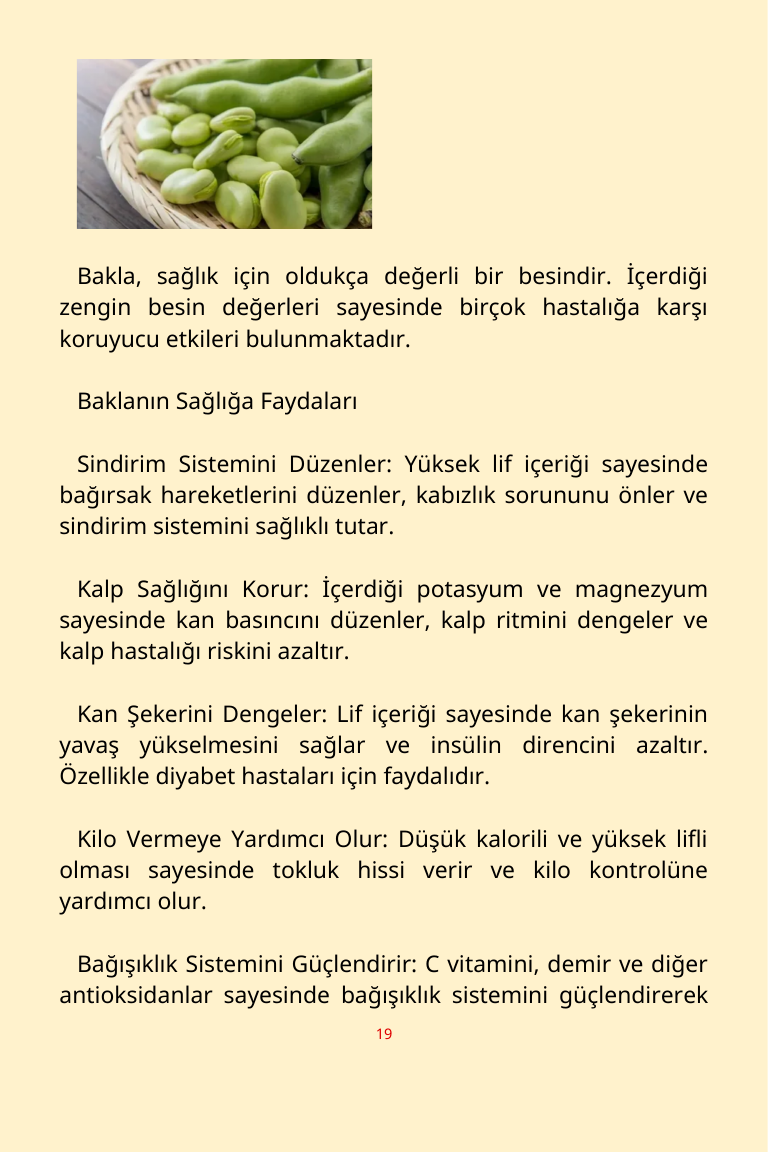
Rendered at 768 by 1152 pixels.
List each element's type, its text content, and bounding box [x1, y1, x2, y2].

text Baklanın Sağlığa Faydaları [59, 385, 709, 416]
text Kalp Sağlığını Korur: İçerdiği potasyum ve magnezyum sayesinde kan basıncını düzenler, kalp ritmini dengeler ve kalp hastalığı riskini azaltır. [59, 573, 709, 666]
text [59, 948, 709, 1010]
text Kilo Vermeye Yardımcı Olur: Düşük kalorili ve yüksek lifli olması sayesinde tokluk hissi verir ve kilo kontrolüne yardımcı olur. [59, 823, 709, 916]
picture [76, 59, 373, 229]
text Bakla, sağlık için oldukça değerli bir besindir. İçerdiği zengin besin değerleri sayesinde birçok hastalığa karşı koruyucu etkileri bulunmaktadır. [59, 260, 709, 354]
text Sindirim Sistemini Düzenler: Yüksek lif içeriği sayesinde bağırsak hareketlerini düzenler, kabızlık sorununu önler ve sindirim sistemini sağlıklı tutar. [59, 448, 709, 541]
text Kan Şekerini Dengeler: Lif içeriği sayesinde kan şekerinin yavaş yükselmesini sağlar ve insülin direncini azaltır. Özellikle diyabet hastaları için faydalıdır. [59, 698, 709, 791]
